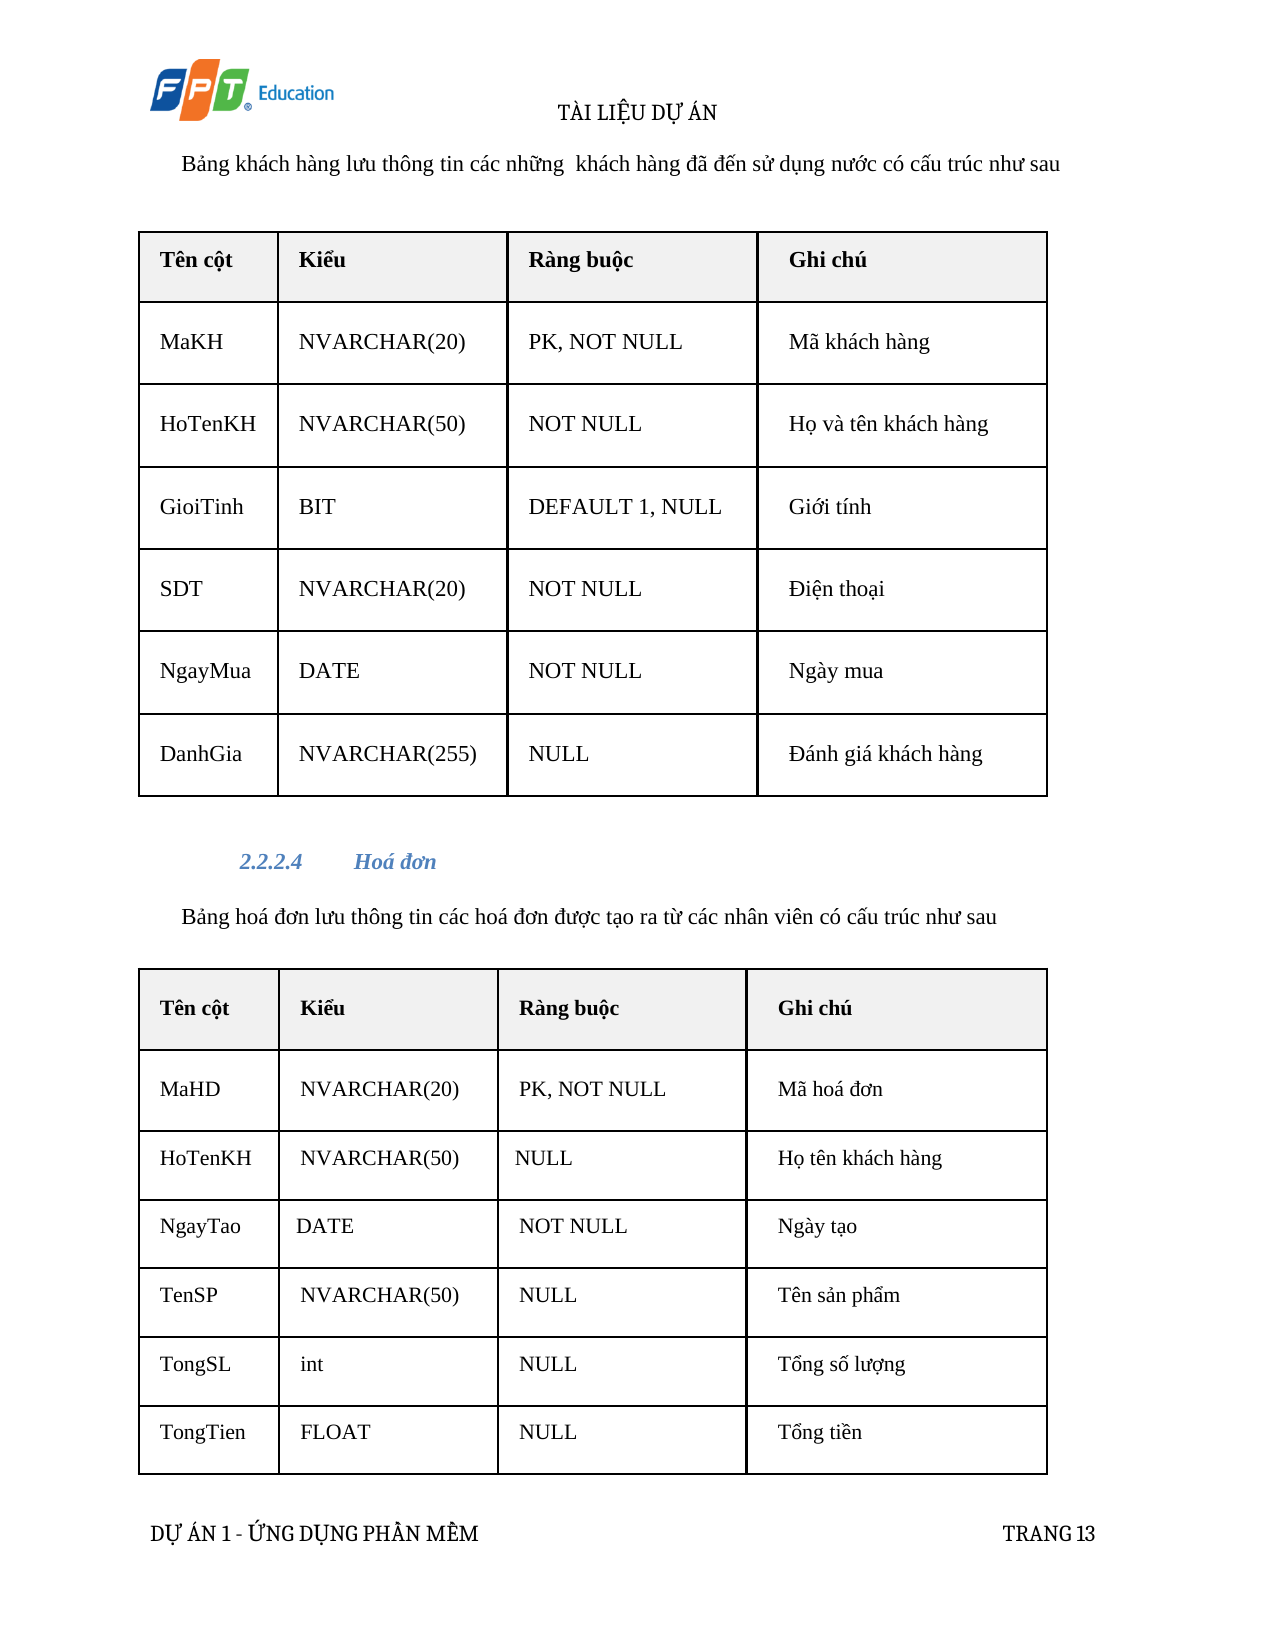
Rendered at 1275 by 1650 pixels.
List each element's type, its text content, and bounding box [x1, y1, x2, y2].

table_cell DanhGia [140, 715, 277, 795]
picture [150, 59, 336, 121]
table_cell Mã khách hàng [759, 303, 1046, 383]
table_cell TongTien [140, 1407, 278, 1473]
table_header Ràng buộc [499, 970, 745, 1049]
table_cell TongSL [140, 1338, 278, 1404]
table_cell NVARCHAR(50) [279, 385, 506, 466]
table_cell NVARCHAR(50) [280, 1269, 497, 1336]
table_cell NULL [499, 1407, 745, 1473]
table_cell Tên sản phẩm [748, 1269, 1046, 1336]
table_cell NOT NULL [499, 1201, 745, 1267]
table_cell DATE [280, 1201, 497, 1267]
table_cell Ngày mua [759, 632, 1046, 712]
table_cell HoTenKH [140, 385, 277, 466]
text 2.2.2.4 Hoá đơn [239, 848, 1125, 874]
table_cell NgayMua [140, 632, 277, 712]
table_cell TenSP [140, 1269, 278, 1336]
table_cell DATE [279, 632, 506, 712]
table_cell Đánh giá khách hàng [759, 715, 1046, 795]
table_cell GioiTinh [140, 468, 277, 548]
table_cell NULL [499, 1132, 745, 1199]
table_cell FLOAT [280, 1407, 497, 1473]
table_cell Ngày tạo [748, 1201, 1046, 1267]
table_cell PK, NOT NULL [499, 1051, 745, 1130]
table_cell Tổng tiền [748, 1407, 1046, 1473]
table_cell PK, NOT NULL [509, 303, 756, 383]
table_cell int [280, 1338, 497, 1404]
table_cell Họ và tên khách hàng [759, 385, 1046, 466]
table_cell SDT [140, 550, 277, 630]
table_cell NOT NULL [509, 632, 756, 712]
table_header Ràng buộc [509, 233, 756, 301]
table_cell MaHD [140, 1051, 278, 1130]
table_cell Tổng số lượng [748, 1338, 1046, 1404]
table_header Tên cột [140, 233, 277, 301]
table_cell Mã hoá đơn [748, 1051, 1046, 1130]
table_cell MaKH [140, 303, 277, 383]
table_header Kiểu [279, 233, 506, 301]
table_cell NULL [499, 1338, 745, 1404]
table_cell BIT [279, 468, 506, 548]
table_header Kiểu [280, 970, 497, 1049]
table_cell NULL [499, 1269, 745, 1336]
table_cell NVARCHAR(20) [279, 550, 506, 630]
table_cell NULL [509, 715, 756, 795]
table_cell NVARCHAR(20) [280, 1051, 497, 1130]
text Bảng khách hàng lưu thông tin các những khách hàng đã đến sử dụng nước có cấu trúc như sau [181, 150, 1125, 176]
table_cell HoTenKH [140, 1132, 278, 1199]
table_cell NOT NULL [509, 385, 756, 466]
table_header Ghi chú [748, 970, 1046, 1049]
table_header Ghi chú [759, 233, 1046, 301]
table_cell Giới tính [759, 468, 1046, 548]
text Bảng hoá đơn lưu thông tin các hoá đơn được tạo ra từ các nhân viên có cấu trúc như sau [181, 903, 1125, 929]
table_cell Họ tên khách hàng [748, 1132, 1046, 1199]
table_cell DEFAULT 1, NULL [509, 468, 756, 548]
table_cell NVARCHAR(50) [280, 1132, 497, 1199]
table_header Tên cột [140, 970, 278, 1049]
table_cell NOT NULL [509, 550, 756, 630]
table_cell NVARCHAR(255) [279, 715, 506, 795]
table_cell NVARCHAR(20) [279, 303, 506, 383]
table_cell NgayTao [140, 1201, 278, 1267]
table_cell Điện thoại [759, 550, 1046, 630]
